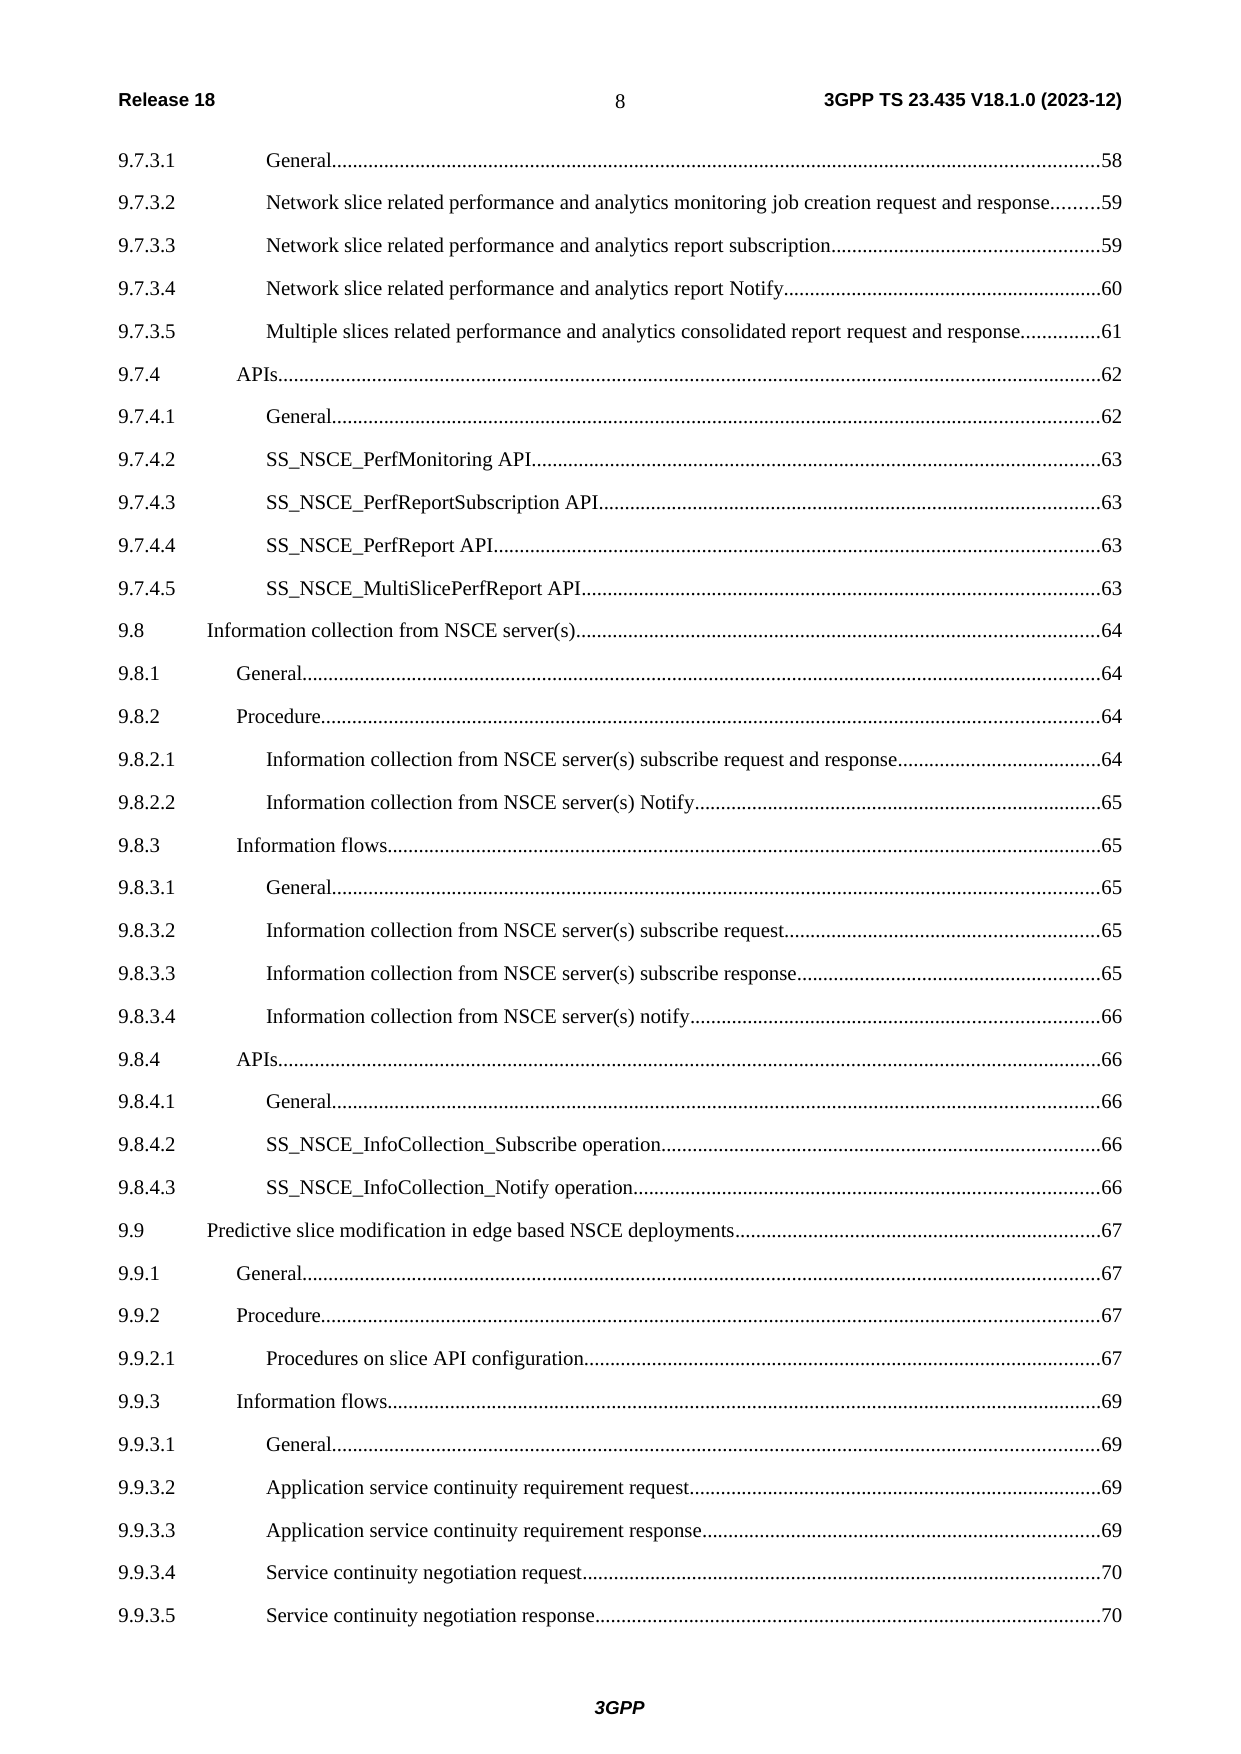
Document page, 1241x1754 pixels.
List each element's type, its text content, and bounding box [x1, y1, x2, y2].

text 9.8.3.4 Information collection from NSCE server(s) notify 66 [118, 1004, 1122, 1028]
text 9.8.1 General 64 [118, 661, 1122, 685]
text 9.9.1 General 67 [118, 1261, 1122, 1285]
text 9.9 Predictive slice modification in edge based NSCE deployments 67 [118, 1218, 1122, 1242]
text 9.8.2.1 Information collection from NSCE server(s) subscribe request and response 64 [118, 747, 1122, 771]
text 9.8 Information collection from NSCE server(s) 64 [118, 618, 1122, 642]
text 9.8.4.1 General 66 [118, 1089, 1122, 1113]
text 9.8.4.3 SS_NSCE_InfoCollection_Notify operation 66 [118, 1175, 1122, 1199]
text 9.7.4 APIs 62 [118, 362, 1122, 386]
text 9.9.3.2 Application service continuity requirement request 69 [118, 1475, 1122, 1499]
text 9.7.3.3 Network slice related performance and analytics report subscription 59 [118, 233, 1122, 257]
text 9.7.4.4 SS_NSCE_PerfReport API 63 [118, 533, 1122, 557]
text 9.8.4 APIs 66 [118, 1047, 1122, 1071]
text 9.7.4.5 SS_NSCE_MultiSlicePerfReport API 63 [118, 576, 1122, 600]
text 9.8.3.2 Information collection from NSCE server(s) subscribe request 65 [118, 918, 1122, 942]
text 9.7.3.5 Multiple slices related performance and analytics consolidated report request and response 61 [118, 319, 1122, 343]
text 9.7.3.1 General 58 [118, 147, 1122, 172]
text 9.7.4.1 General 62 [118, 404, 1122, 428]
text 9.9.3.3 Application service continuity requirement response 69 [118, 1517, 1122, 1542]
text 9.8.2 Procedure 64 [118, 704, 1122, 728]
text 9.8.3 Information flows 65 [118, 832, 1122, 857]
text 9.9.3 Information flows 69 [118, 1389, 1122, 1413]
text 9.8.3.3 Information collection from NSCE server(s) subscribe response 65 [118, 961, 1122, 985]
text 9.7.3.2 Network slice related performance and analytics monitoring job creation request and response 59 [118, 190, 1122, 214]
text 9.9.3.4 Service continuity negotiation request 70 [118, 1560, 1122, 1584]
text 9.9.3.5 Service continuity negotiation response 70 [118, 1603, 1122, 1627]
text 9.7.3.4 Network slice related performance and analytics report Notify 60 [118, 276, 1122, 300]
text 9.7.4.3 SS_NSCE_PerfReportSubscription API 63 [118, 490, 1122, 514]
text 9.9.3.1 General 69 [118, 1432, 1122, 1456]
text 9.8.4.2 SS_NSCE_InfoCollection_Subscribe operation 66 [118, 1132, 1122, 1156]
text 9.9.2.1 Procedures on slice API configuration 67 [118, 1346, 1122, 1370]
text 9.7.4.2 SS_NSCE_PerfMonitoring API 63 [118, 447, 1122, 471]
text 9.9.2 Procedure 67 [118, 1303, 1122, 1327]
text 9.8.2.2 Information collection from NSCE server(s) Notify 65 [118, 790, 1122, 814]
text 9.8.3.1 General 65 [118, 875, 1122, 899]
